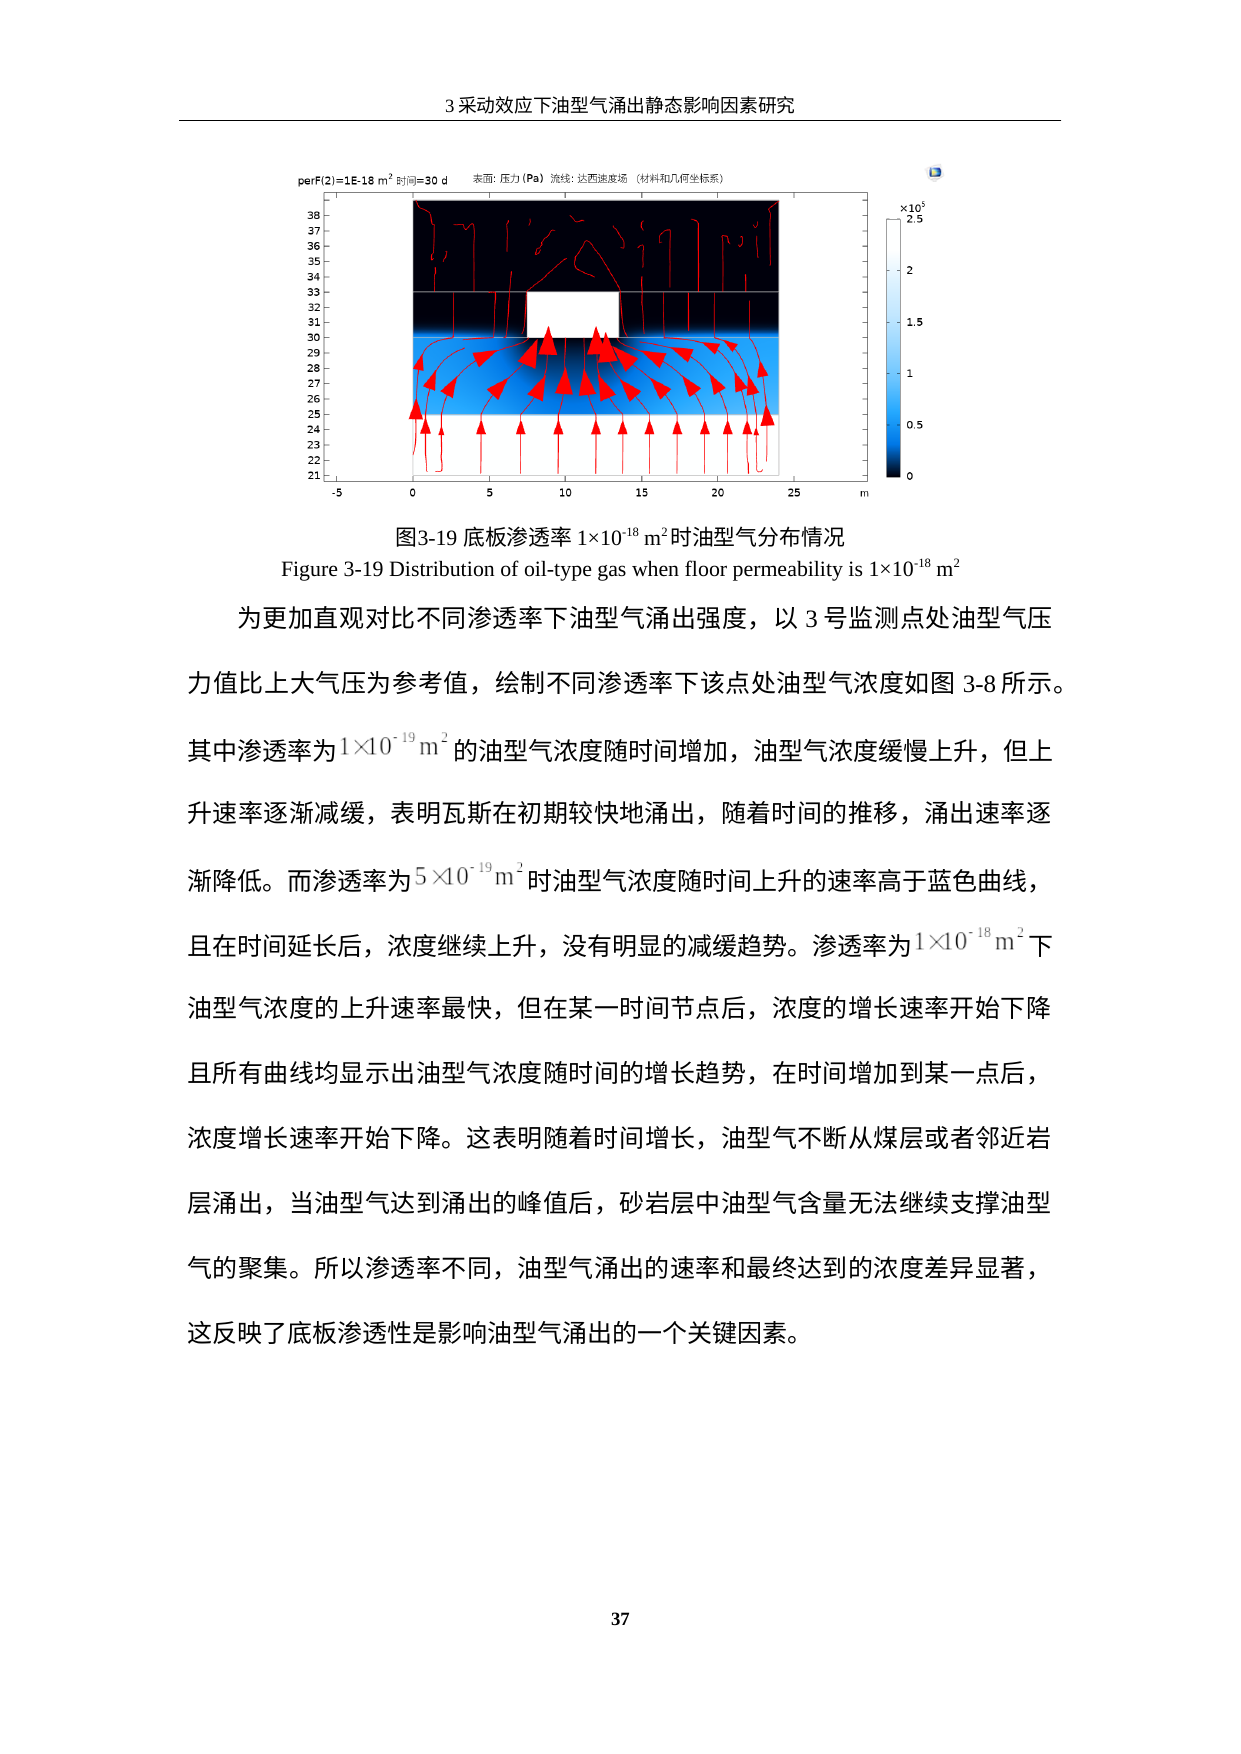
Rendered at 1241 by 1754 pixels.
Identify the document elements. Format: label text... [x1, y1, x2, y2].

text 为更加直观对比不同渗透率下油型气涌出强度，以3号监测点处油型气压力值比上大气压为参考值，绘制不同渗透率下该点处油型气浓度如图3-8所示。其中渗透率为的油型气浓度随时间增加，油型气浓度缓慢上升，但上升速率逐渐减缓，表明瓦斯在初期较快地涌出，随着时间的推移，涌出速率逐渐降低。而渗透率为时油型气浓度随时间上升的速率高于蓝色曲线，且在时间延长后，浓度继续上升，没有明显的减缓趋势。渗透率为下油型气浓度的上升速率最快，但在某一时间节点后，浓度的增长速率开始下降，且所有曲线均显示出油型气浓度随时间的增长趋势，在时间增加到某一点后，浓度增长速率开始下降。这表明随着时间增长，油型气不断从煤层或者邻近岩层涌出，当油型气达到涌出的峰值后，砂岩层中油型气含量无法继续支撑油型气的聚集。所以渗透率不同，油型气涌出的速率和最终达到的浓度差异显著，这反映了底板渗透性是影响油型气涌出的一个关键因素。 [187, 584, 1053, 1364]
picture [295, 162, 945, 499]
